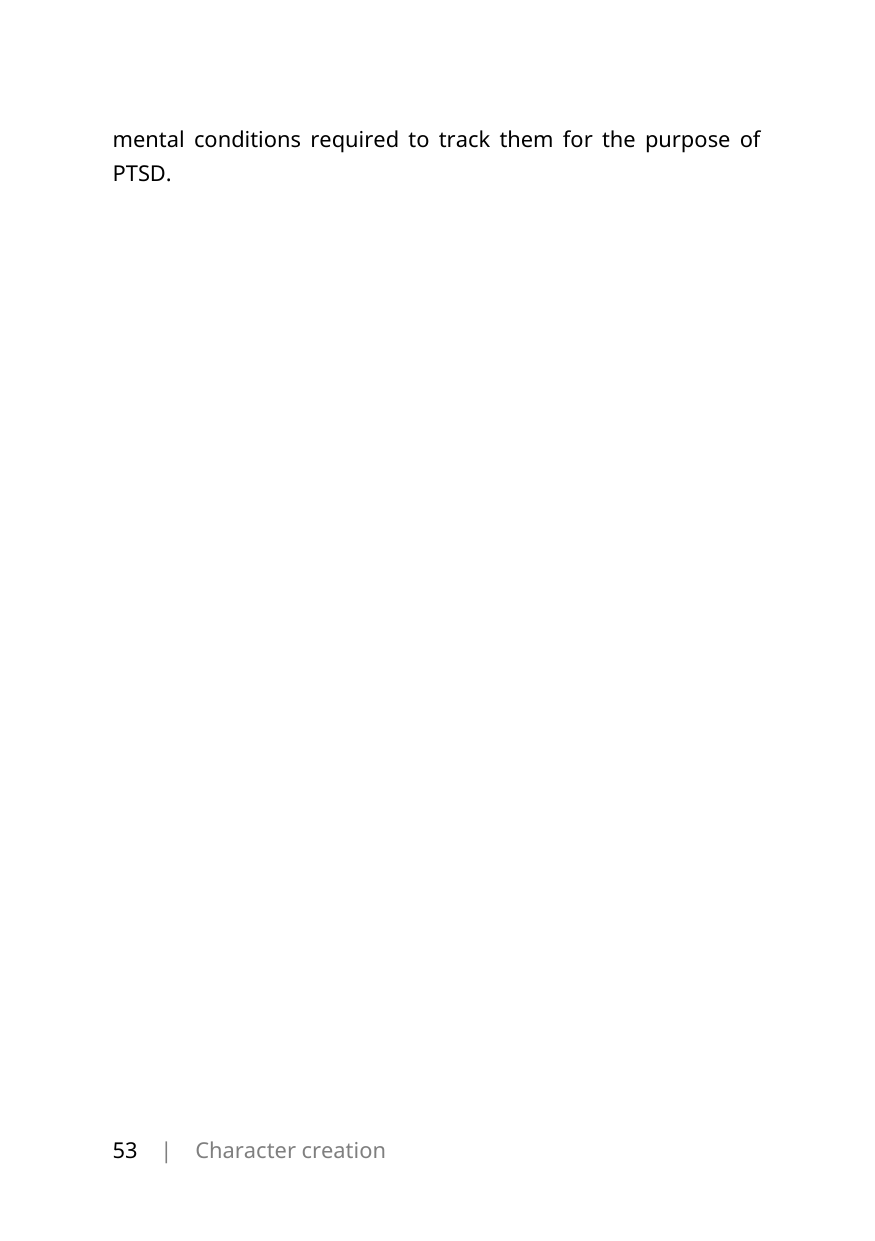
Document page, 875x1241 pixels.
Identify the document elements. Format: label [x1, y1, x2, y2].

text [112, 124, 762, 187]
